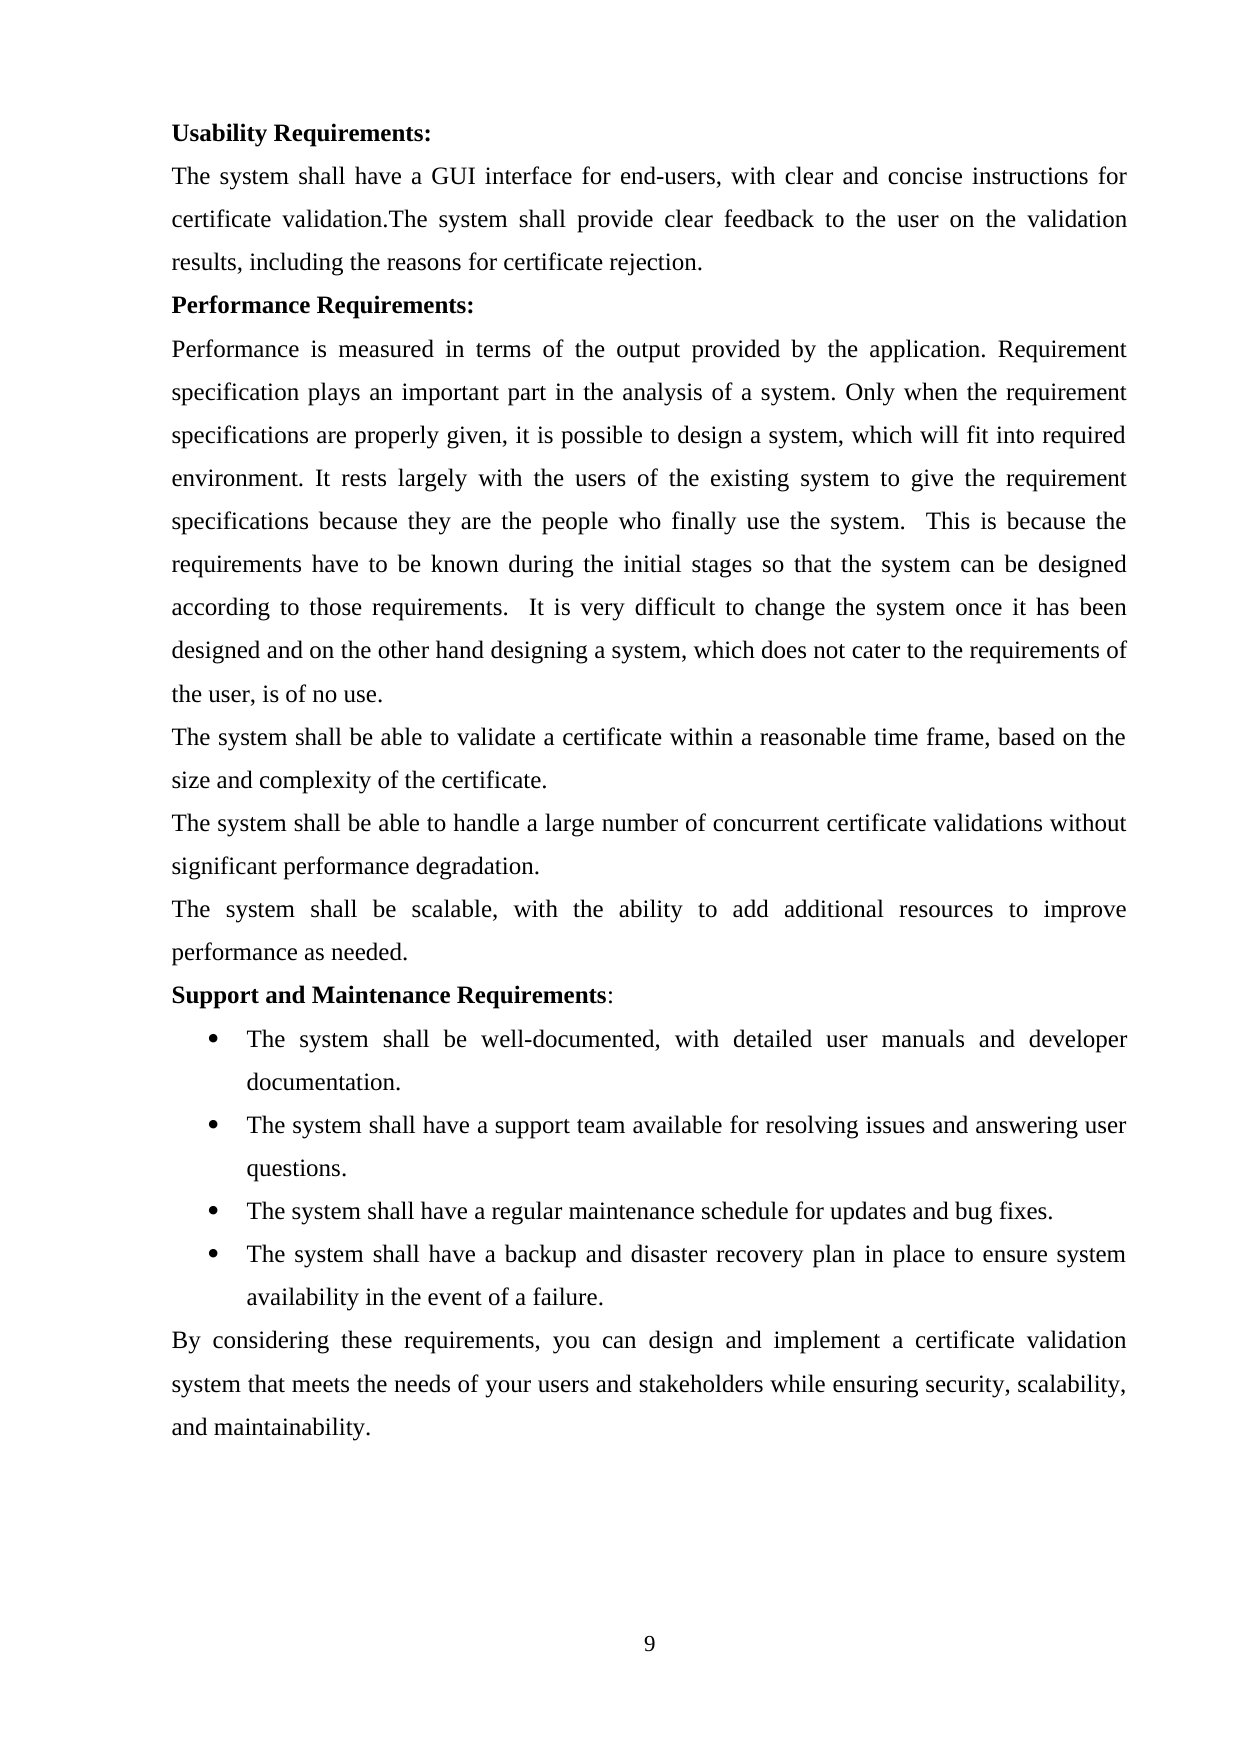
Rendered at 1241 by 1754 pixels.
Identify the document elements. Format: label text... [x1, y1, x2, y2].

text The system shall be able to validate a certificate within a reasonable time frame, based on the size and complexity of the certificate. [171, 722, 1128, 794]
text Usability Requirements: [171, 118, 1128, 147]
text The system shall have a GUI interface for end-users, with clear and concise instructions for certificate validation.The system shall provide clear feedback to the user on the validation results, including the reasons for certificate rejection. [171, 161, 1128, 276]
text Performance Requirements: [171, 291, 1128, 319]
text The system shall be scalable, with the ability to add additional resources to improve performance as needed. [171, 894, 1128, 966]
text Performance is measured in terms of the output provided by the application. Requirement specification plays an important part in the analysis of a system. Only when the requirement specifications are properly given, it is possible to design a system, which will fit into required environment. It rests largely with the users of the existing system to give the requirement specifications because they are the people who finally use the system. This is because the requirements have to be known during the initial stages so that the system can be designed according to those requirements. It is very difficult to change the system once it has been designed and on the other hand designing a system, which does not cater to the requirements of the user, is of no use. [171, 334, 1128, 707]
list The system shall be well-documented, with detailed user manuals and developer documentation. [209, 1024, 1128, 1096]
list The system shall have a support team available for resolving issues and answering user questions. [209, 1110, 1128, 1182]
text By considering these requirements, you can design and implement a certificate validation system that meets the needs of your users and stakeholders while ensuring security, scalability, and maintainability. [171, 1326, 1128, 1441]
text The system shall be able to handle a large number of concurrent certificate validations without significant performance degradation. [171, 808, 1128, 880]
list The system shall have a backup and disaster recovery plan in place to ensure system availability in the event of a failure. [209, 1239, 1128, 1311]
text Support and Maintenance Requirements: [171, 981, 1128, 1009]
list The system shall have a regular maintenance schedule for updates and bug fixes. [209, 1196, 1128, 1225]
